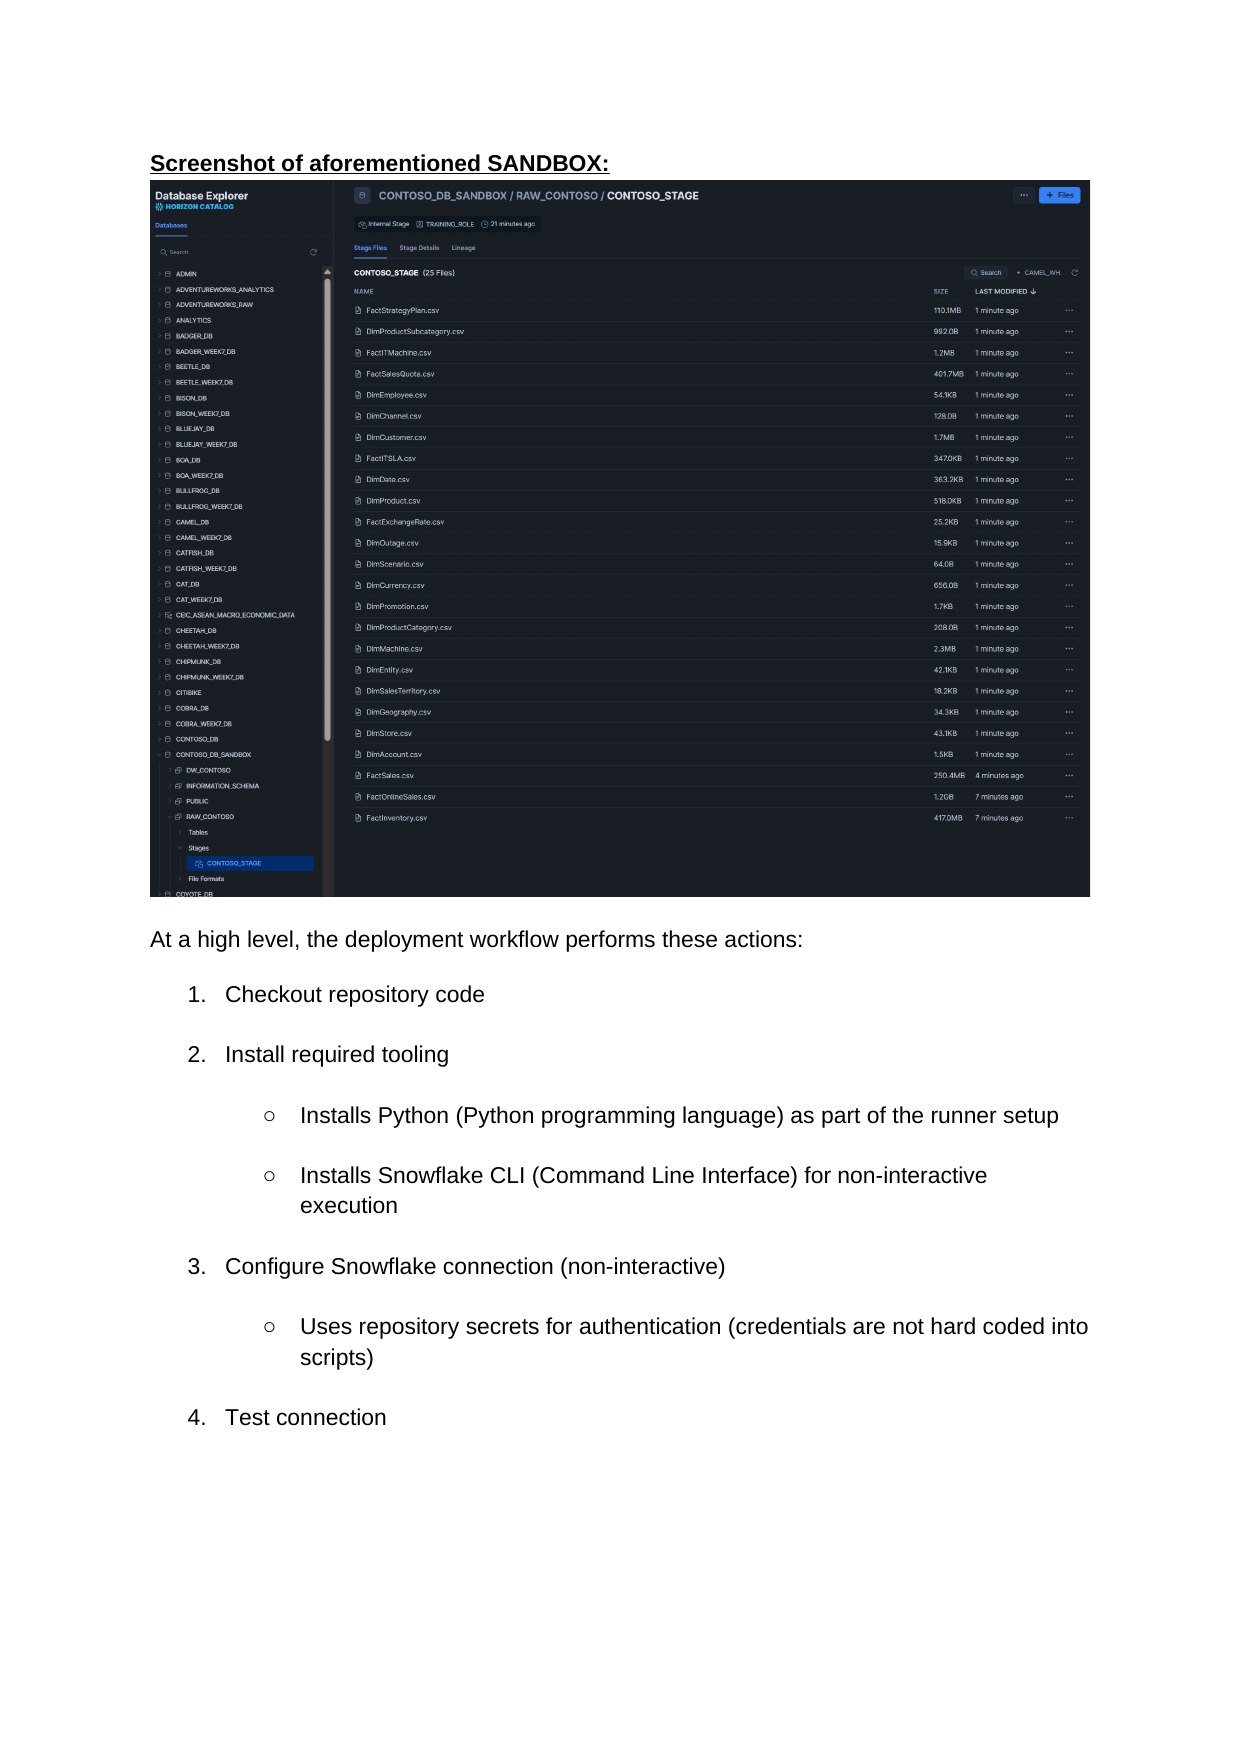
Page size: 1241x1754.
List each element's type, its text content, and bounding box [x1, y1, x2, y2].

list Uses repository secrets for authentication (credentials are not hard coded into scripts) [262, 1313, 1090, 1400]
list Install required tooling [187, 1041, 1090, 1098]
text Screenshot of aforementioned SANDBOX: [150, 150, 1090, 180]
list Checkout repository code [187, 981, 1090, 1037]
list Installs Snowflake CLI (Command Line Interface) for non-interactive execution [262, 1162, 1090, 1249]
list Test connection [187, 1404, 1090, 1430]
list Installs Python (Python programming language) as part of the runner setup [262, 1102, 1090, 1158]
picture [150, 180, 1091, 897]
list Configure Snowflake connection (non-interactive) [187, 1253, 1090, 1309]
text At a high level, the deployment workflow performs these actions: [150, 926, 1090, 952]
